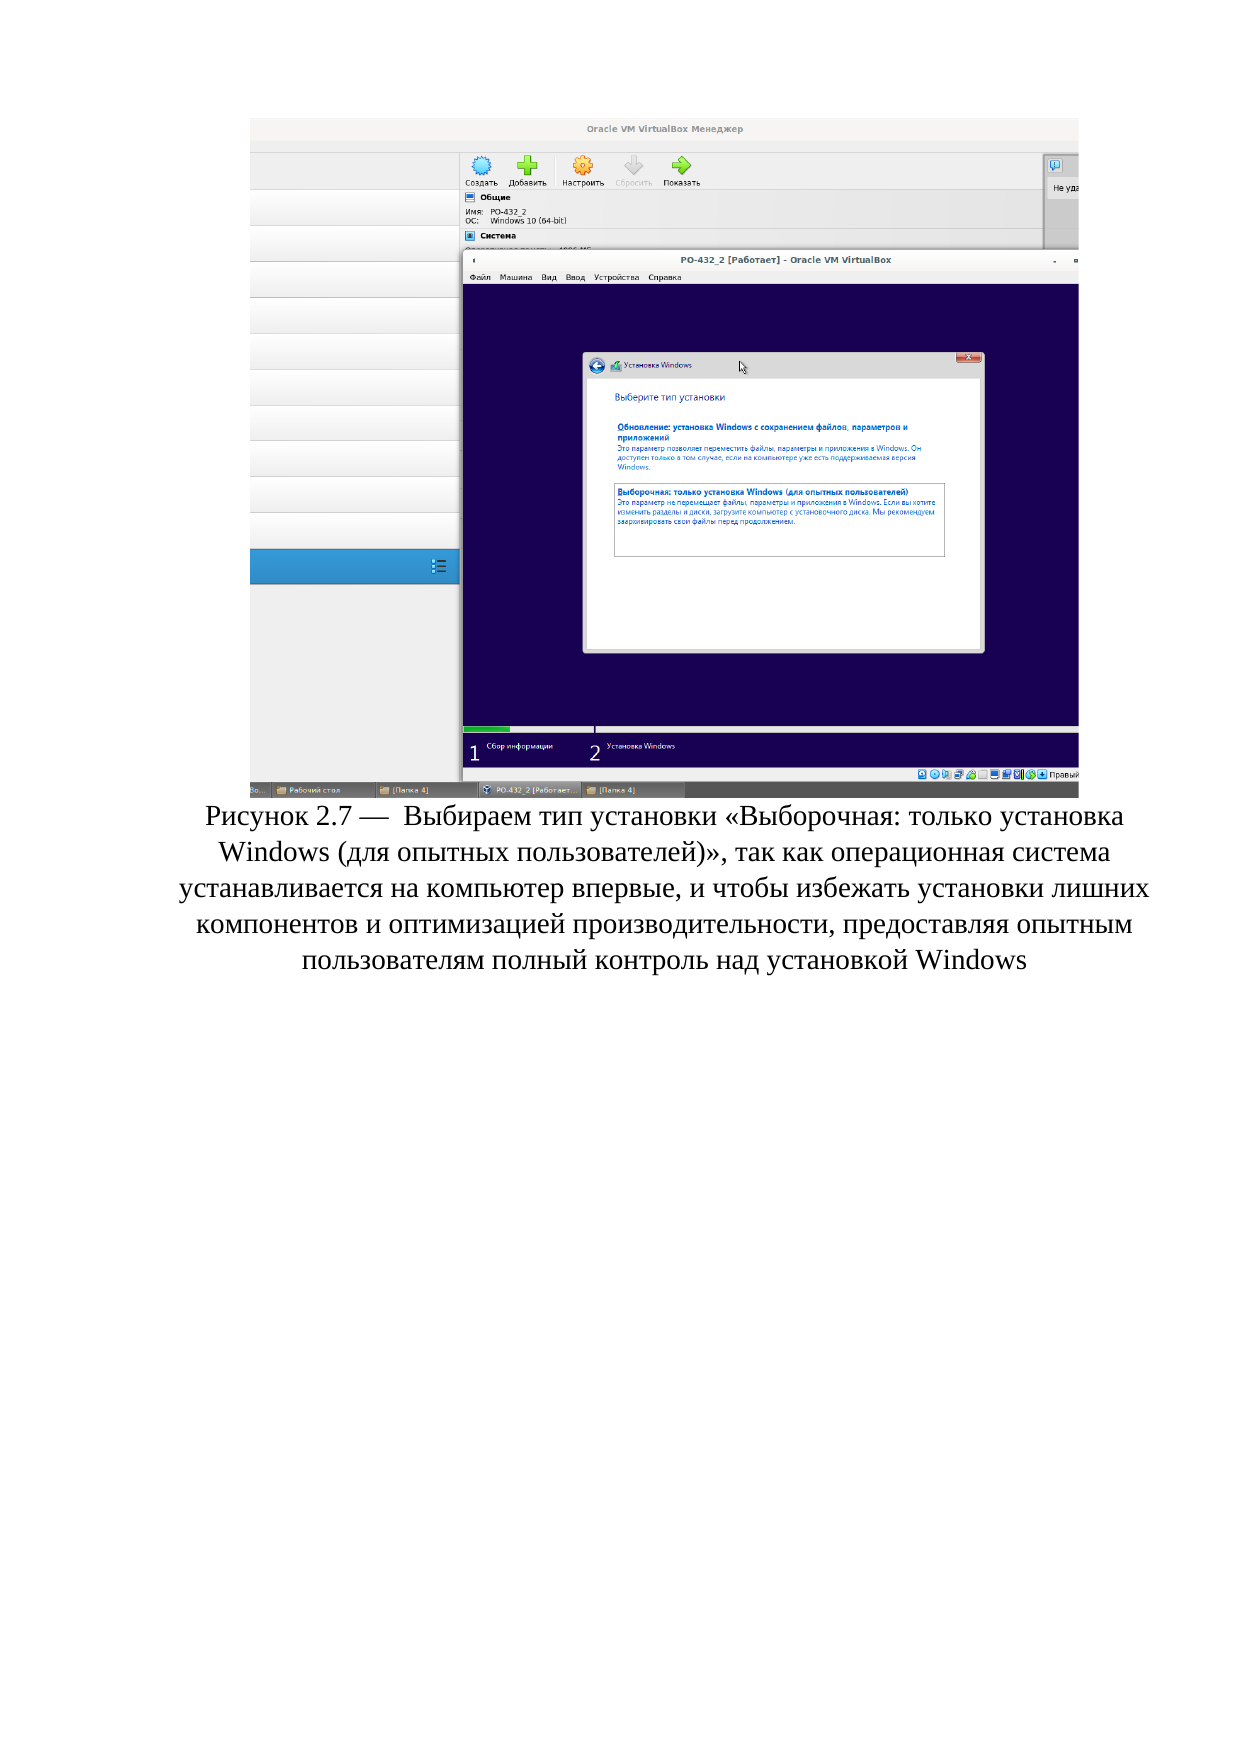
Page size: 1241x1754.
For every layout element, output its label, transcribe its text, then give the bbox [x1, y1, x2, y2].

text Рисунок 2.7 — Выбираем тип установки «Выборочная: только установка Windows (для опытных пользователей)», так как операционная система устанавливается на компьютер впервые, и чтобы избежать установки лишних компонентов и оптимизацией производительности, предоставляя опытным пользователям полный контроль над установкой Windows [177, 798, 1152, 976]
picture [250, 118, 1079, 798]
